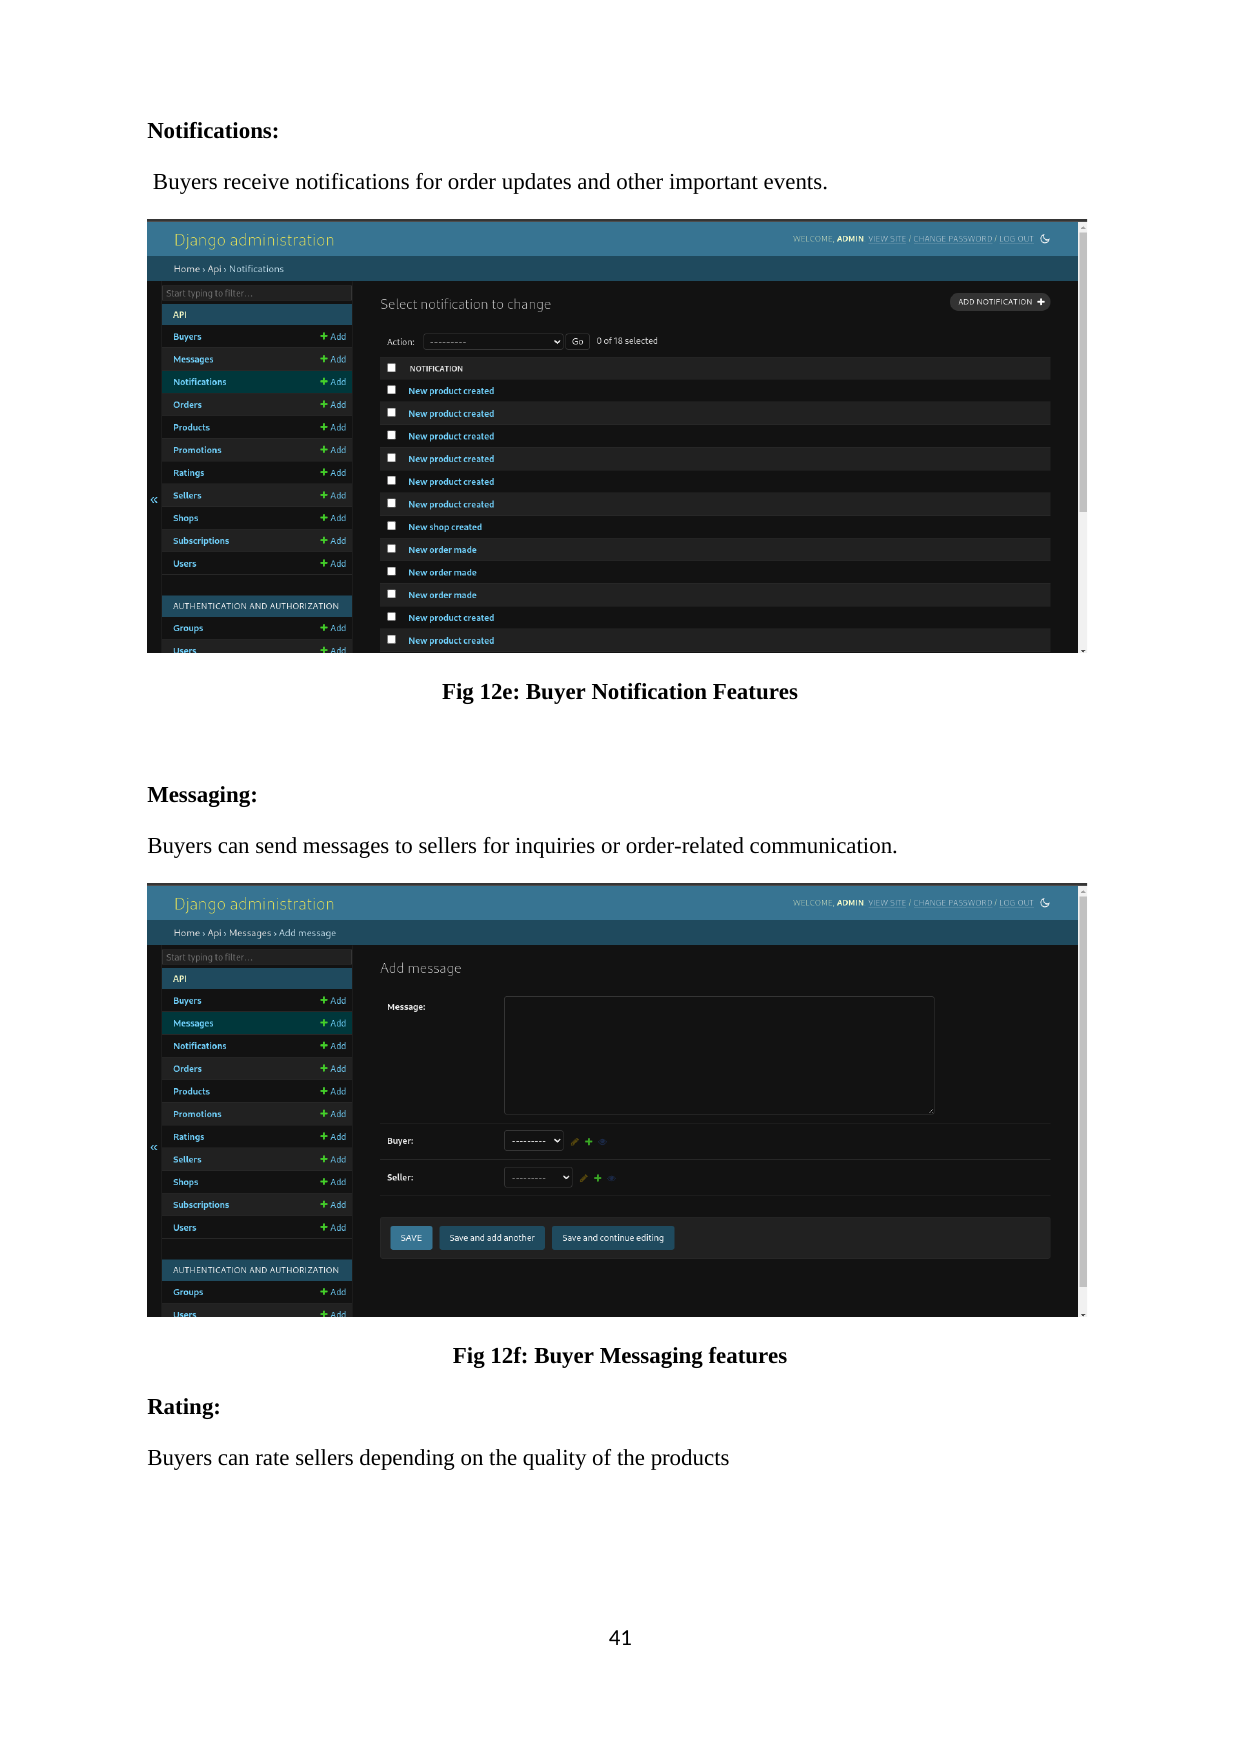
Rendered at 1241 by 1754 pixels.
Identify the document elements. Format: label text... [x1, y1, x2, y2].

picture [147, 219, 1088, 653]
text Fig 12e: Buyer Notification Features [147, 678, 1093, 704]
text Rating: [147, 1393, 1093, 1419]
text Buyers receive notifications for order updates and other important events. [147, 168, 1093, 195]
picture [147, 883, 1088, 1317]
text Messaging: [147, 781, 1093, 807]
text Buyers can send messages to sellers for inquiries or order-related communication. [147, 832, 1093, 858]
text Buyers can rate sellers depending on the quality of the products [147, 1444, 1093, 1471]
text Fig 12f: Buyer Messaging features [147, 1342, 1093, 1368]
text Notifications: [147, 117, 1093, 143]
